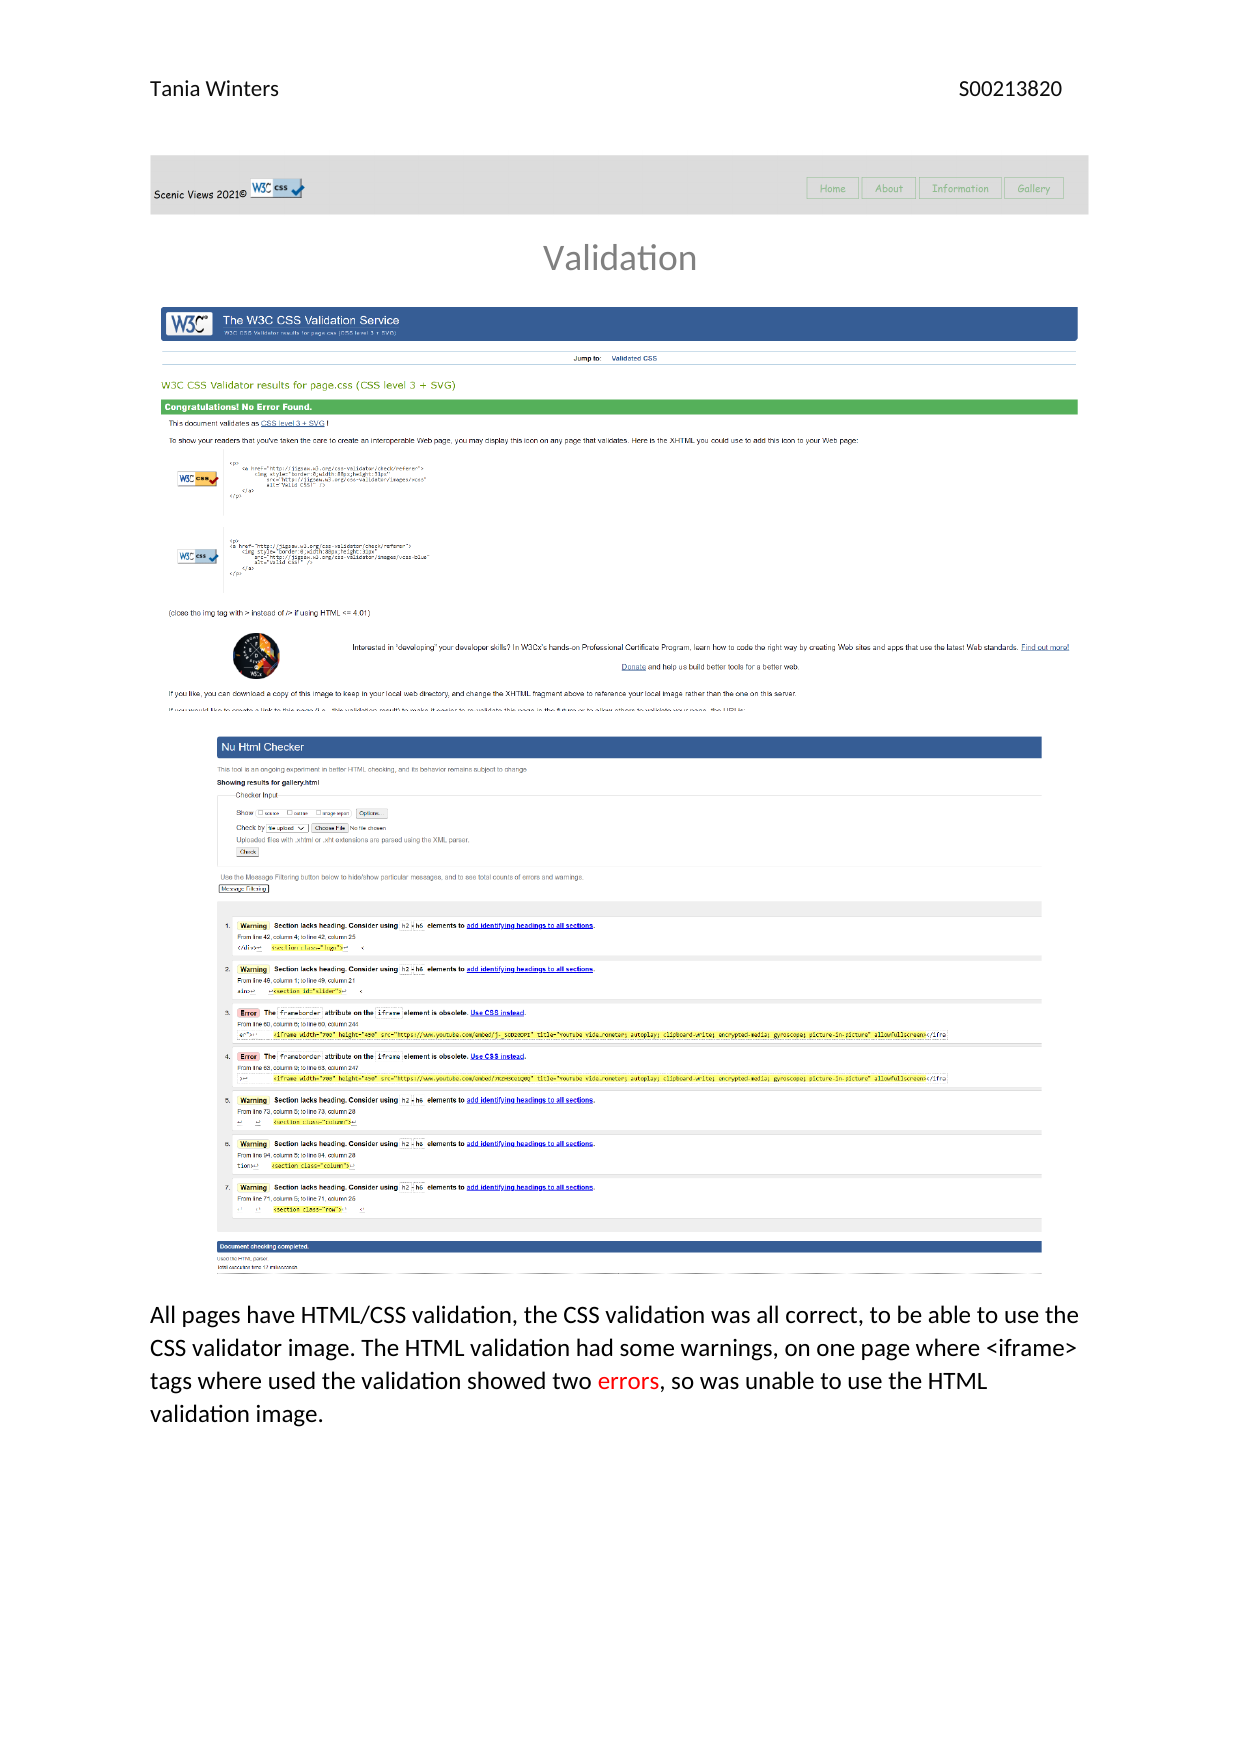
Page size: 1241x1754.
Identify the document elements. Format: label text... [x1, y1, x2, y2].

picture [150, 300, 1091, 711]
text Validation [150, 234, 1090, 280]
picture [150, 150, 1091, 216]
picture [198, 728, 1042, 1281]
text All pages have HTML/CSS validation, the CSS validation was all correct, to be able to use the CSS validator image. The HTML validation had some warnings, on one page where <iframe> tags where used the validation showed two errors, so was unable to use the HTML validation image. [150, 1299, 1090, 1428]
